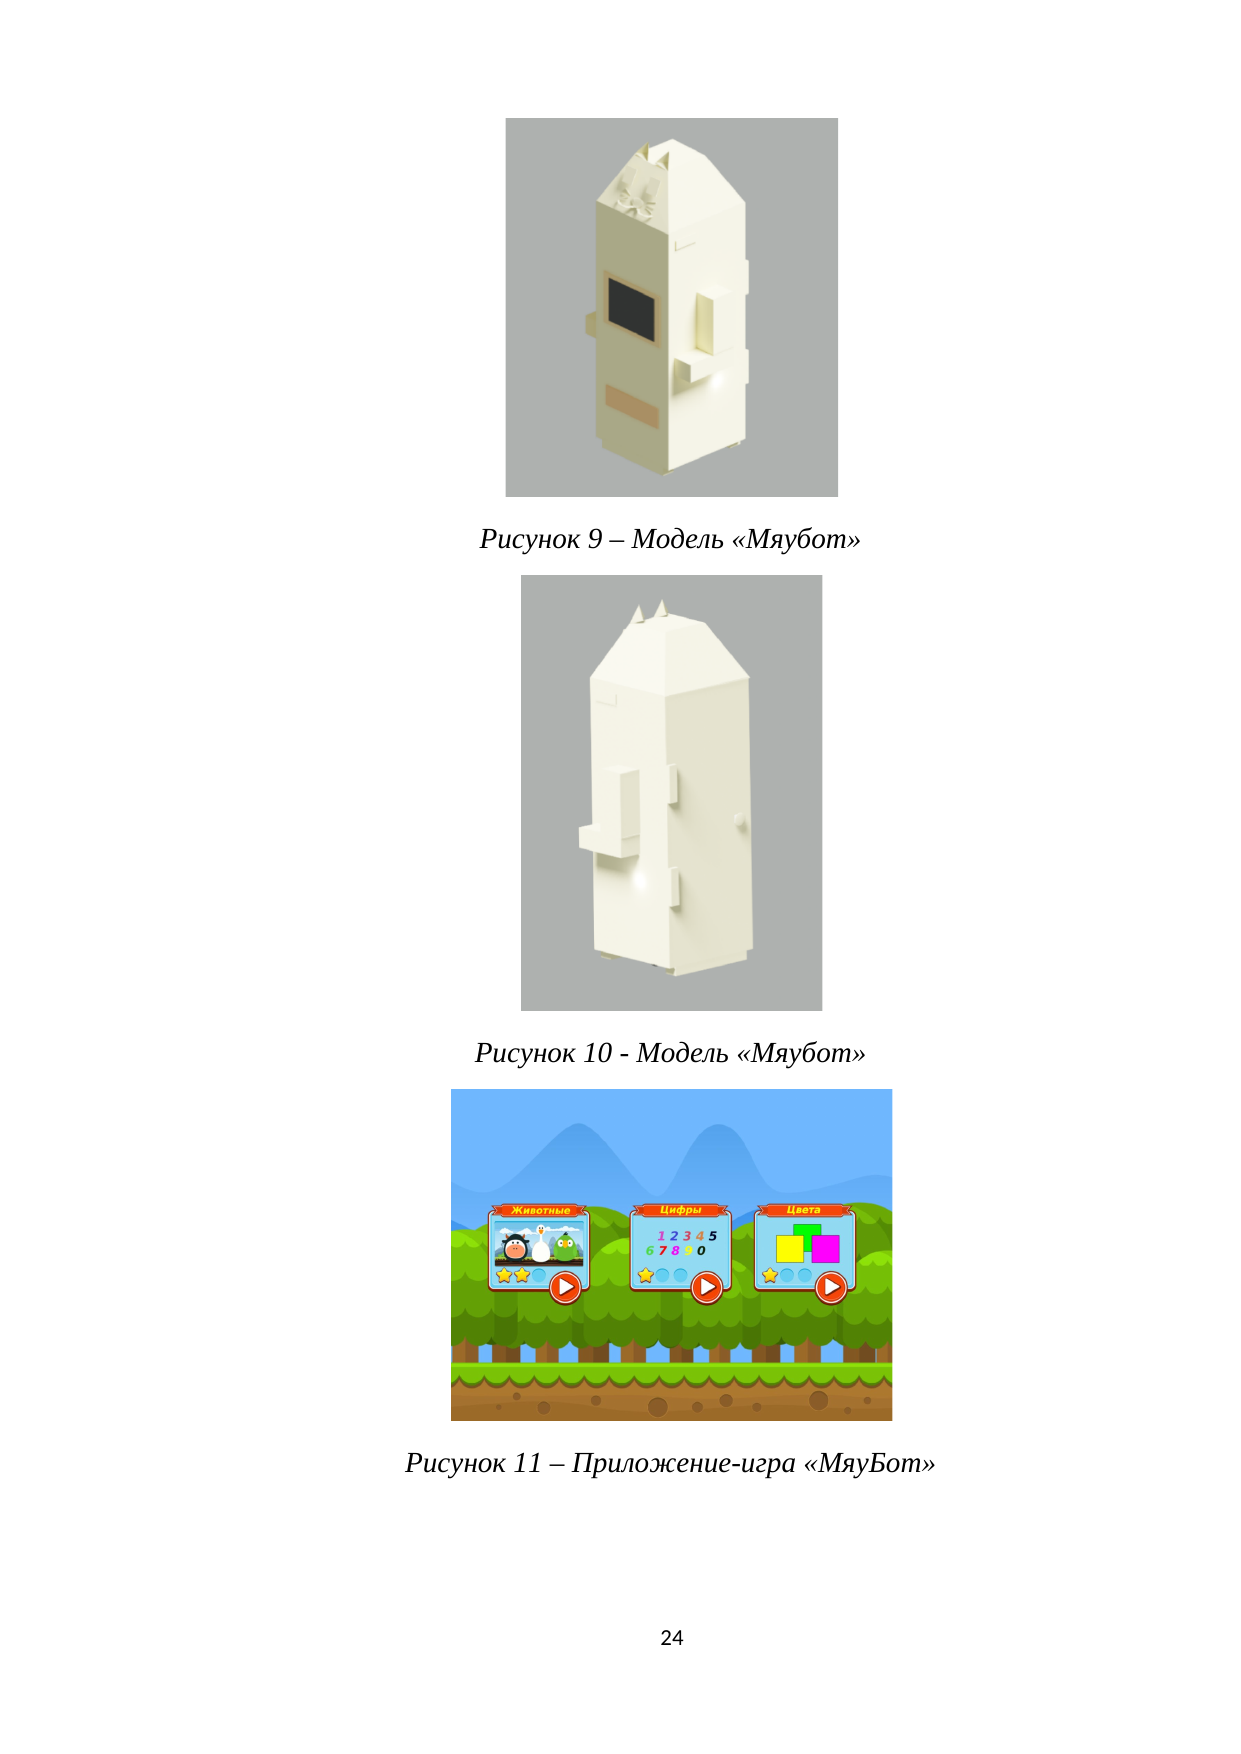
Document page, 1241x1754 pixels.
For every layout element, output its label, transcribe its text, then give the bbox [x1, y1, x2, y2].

text Рисунок 9 – Модель «Мяубот» [177, 521, 1166, 555]
picture [451, 1089, 893, 1421]
text Рисунок 10 - Модель «Мяубот» [177, 1035, 1166, 1069]
picture [505, 118, 839, 497]
text Рисунок 11 – Приложение-игра «МяуБот» [177, 1445, 1166, 1479]
picture [521, 575, 823, 1011]
